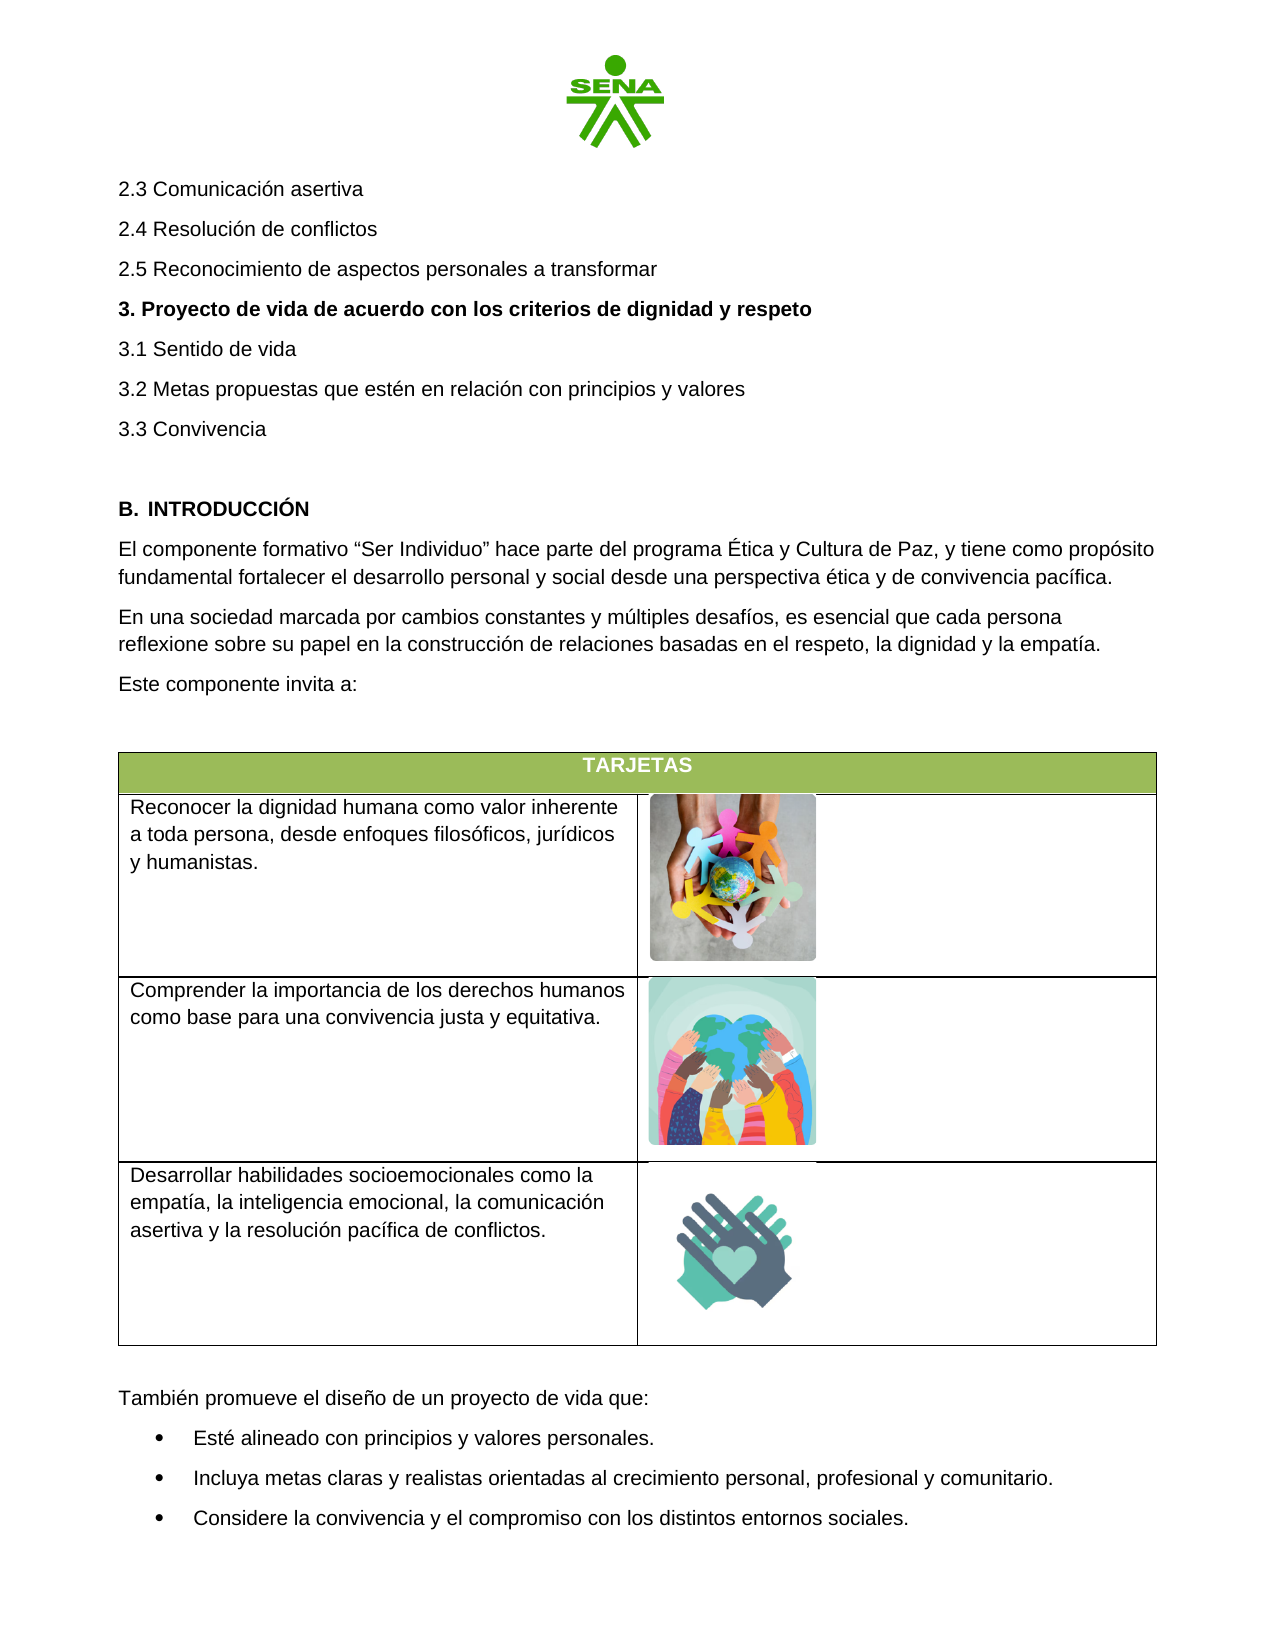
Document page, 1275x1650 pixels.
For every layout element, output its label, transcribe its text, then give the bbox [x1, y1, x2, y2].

text Este componente invita a: [118, 672, 1157, 696]
table_cell [638, 795, 1156, 976]
text También promueve el diseño de un proyecto de vida que: [118, 1386, 1157, 1410]
list Incluya metas claras y realistas orientadas al crecimiento personal, profesional y comunitario. [156, 1466, 1157, 1490]
table_cell [638, 1163, 1156, 1345]
table_cell Comprender la importancia de los derechos humanos como base para una convivencia justa y equitativa. [119, 978, 637, 1161]
picture [648, 977, 817, 1145]
table_cell Reconocer la dignidad humana como valor inherente a toda persona, desde enfoques filosóficos, jurídicos y humanistas. [119, 795, 637, 976]
text 3. Proyecto de vida de acuerdo con los criterios de dignidad y respeto [118, 297, 1157, 321]
table_cell Desarrollar habilidades socioemocionales como la empatía, la inteligencia emocional, la comunicación asertiva y la resolución pacífica de conflictos. [119, 1163, 637, 1345]
text El componente formativo “Ser Individuo” hace parte del programa Ética y Cultura de Paz, y tiene como propósito fundamental fortalecer el desarrollo personal y social desde una perspectiva ética y de convivencia pacífica. [118, 537, 1157, 589]
text 2.4 Resolución de conflictos [118, 217, 1157, 241]
text 2.5 Reconocimiento de aspectos personales a transformar [118, 257, 1157, 281]
text 2.3 Comunicación asertiva [118, 177, 1157, 201]
list INTRODUCCIÓN [118, 497, 1157, 521]
table_cell [638, 978, 1156, 1161]
text 3.2 Metas propuestas que estén en relación con principios y valores [118, 377, 1157, 401]
picture [648, 794, 817, 961]
text 3.1 Sentido de vida [118, 337, 1157, 361]
text En una sociedad marcada por cambios constantes y múltiples desafíos, es esencial que cada persona reflexione sobre su papel en la construcción de relaciones basadas en el respeto, la dignidad y la empatía. [118, 605, 1157, 656]
table_header TARJETAS [119, 753, 1156, 793]
picture [566, 55, 664, 148]
text 3.3 Convivencia [118, 417, 1157, 441]
picture [648, 1162, 817, 1329]
list Considere la convivencia y el compromiso con los distintos entornos sociales. [156, 1506, 1157, 1530]
list Esté alineado con principios y valores personales. [156, 1426, 1157, 1450]
